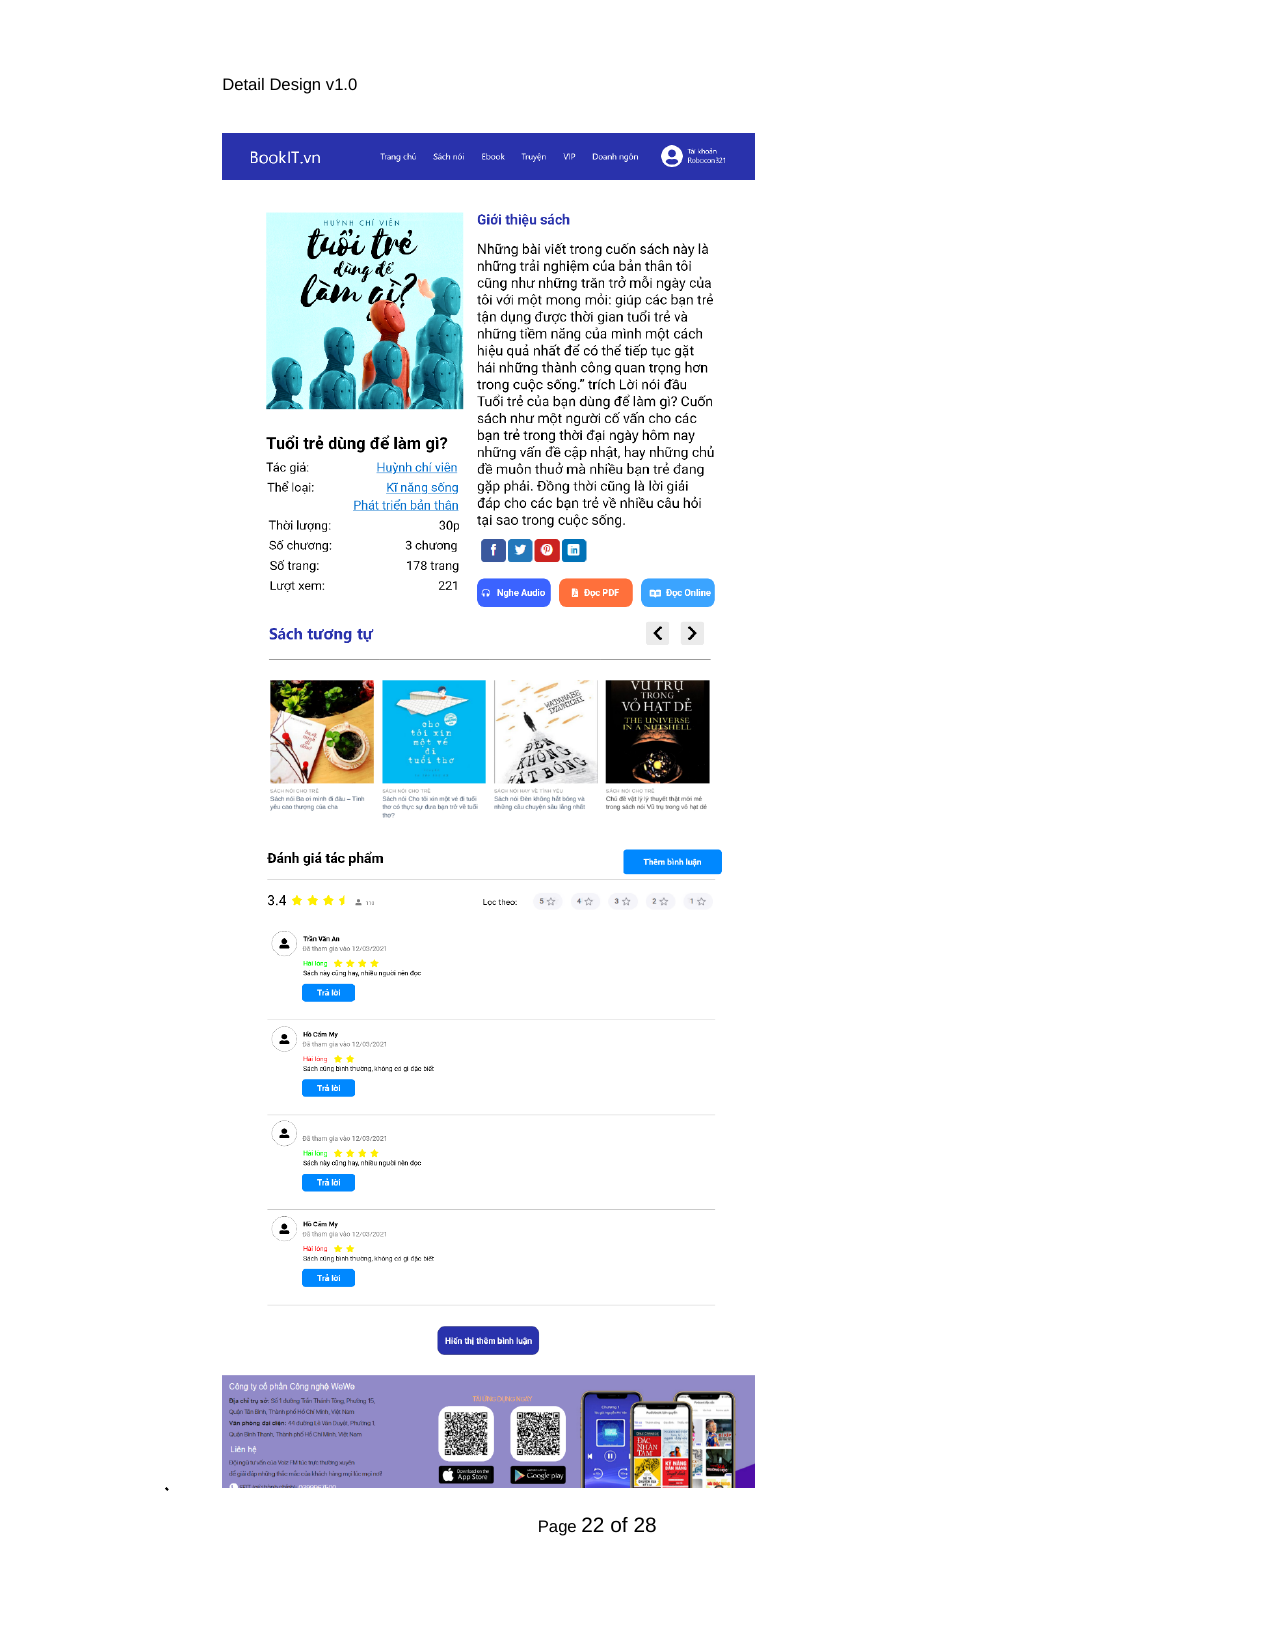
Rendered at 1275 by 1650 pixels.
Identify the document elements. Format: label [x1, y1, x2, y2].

picture [222, 133, 755, 1488]
